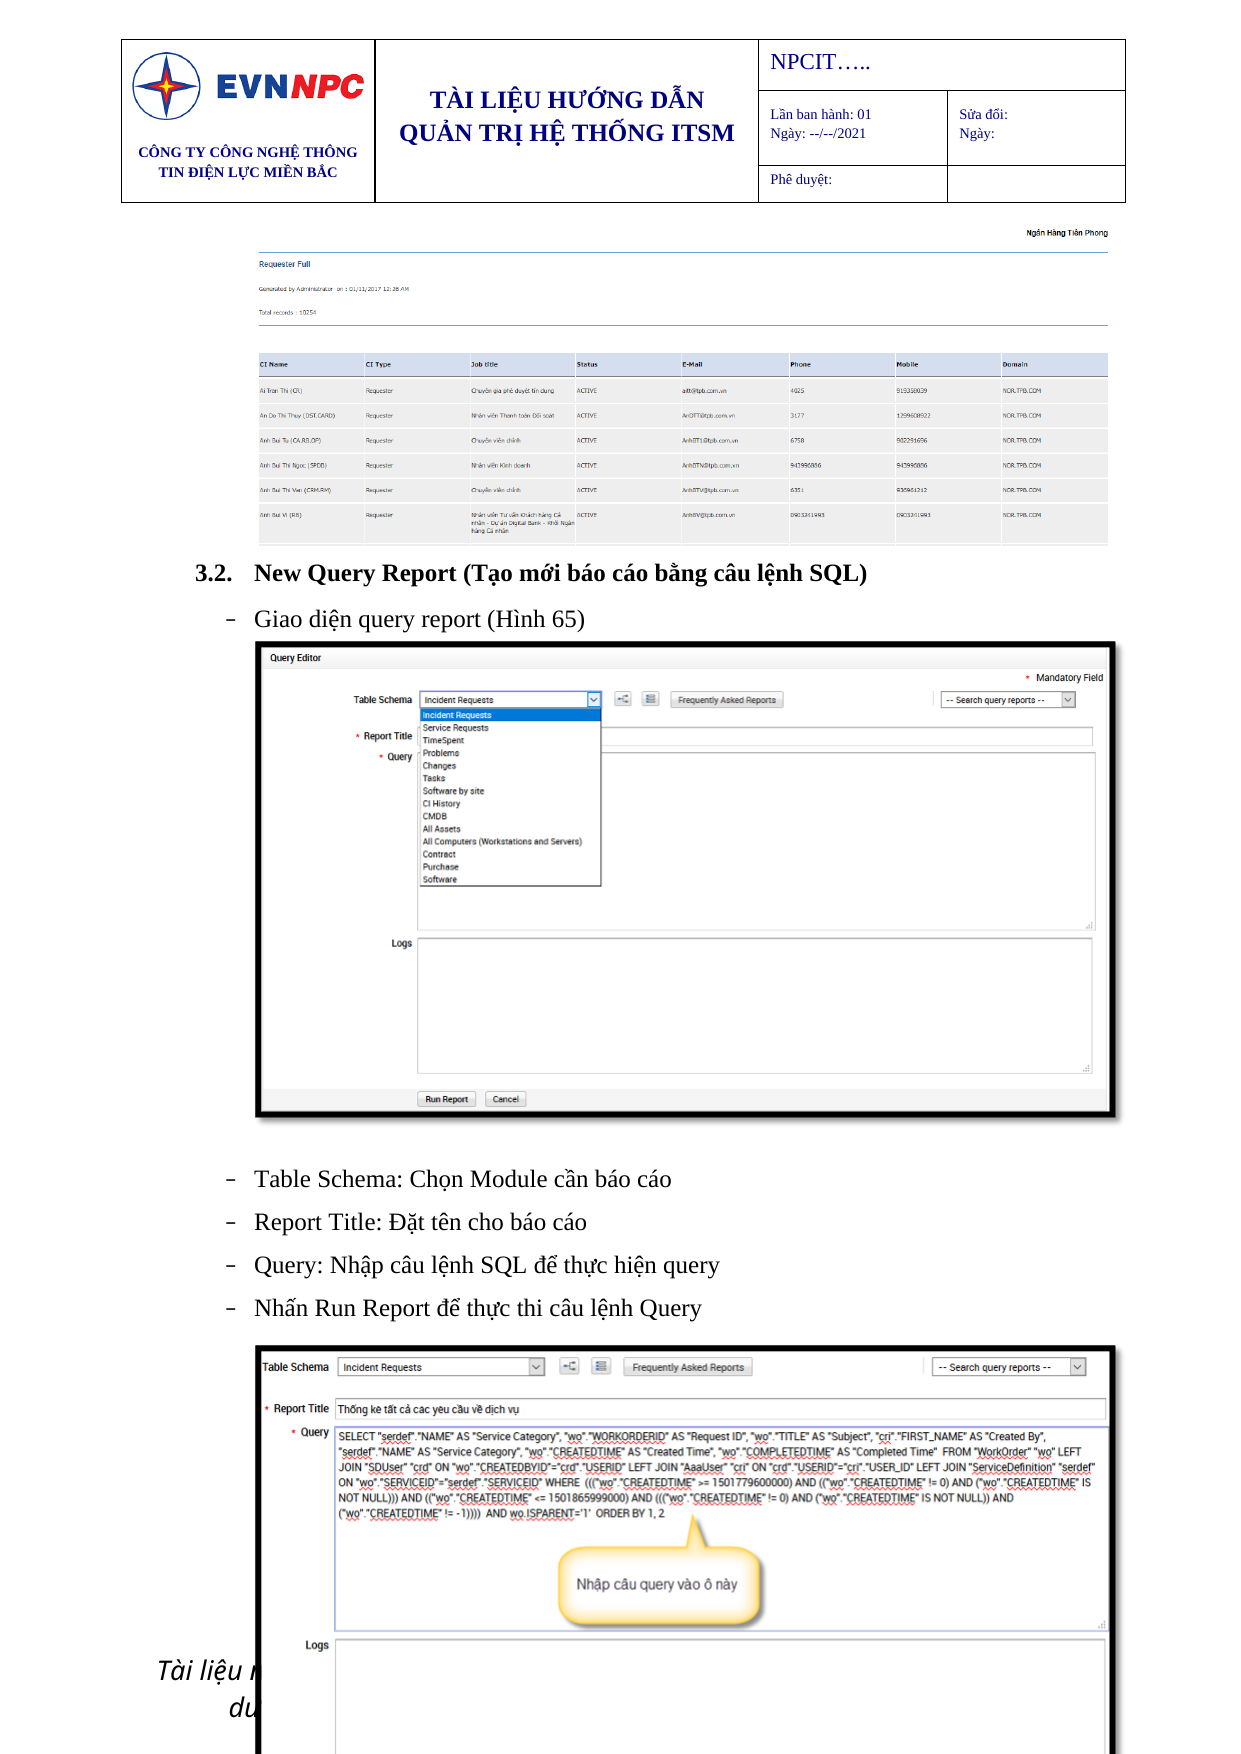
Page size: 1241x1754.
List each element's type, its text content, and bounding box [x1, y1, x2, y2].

list Nhấn Run Report để thực thi câu lệnh Query [224, 1292, 1120, 1323]
list Table Schema: Chọn Module cần báo cáo [224, 1163, 1120, 1193]
list Giao diện query report (Hình 65) [224, 603, 1120, 634]
list Query: Nhập câu lệnh SQL để thực hiện query [224, 1249, 1120, 1279]
subtitle New Query Report (Tạo mới báo cáo bằng câu lệnh SQL) [195, 558, 1120, 587]
picture [132, 52, 364, 120]
picture [253, 221, 1112, 546]
picture [251, 1341, 1129, 1754]
list Report Title: Đặt tên cho báo cáo [224, 1206, 1120, 1237]
picture [251, 637, 1129, 1129]
